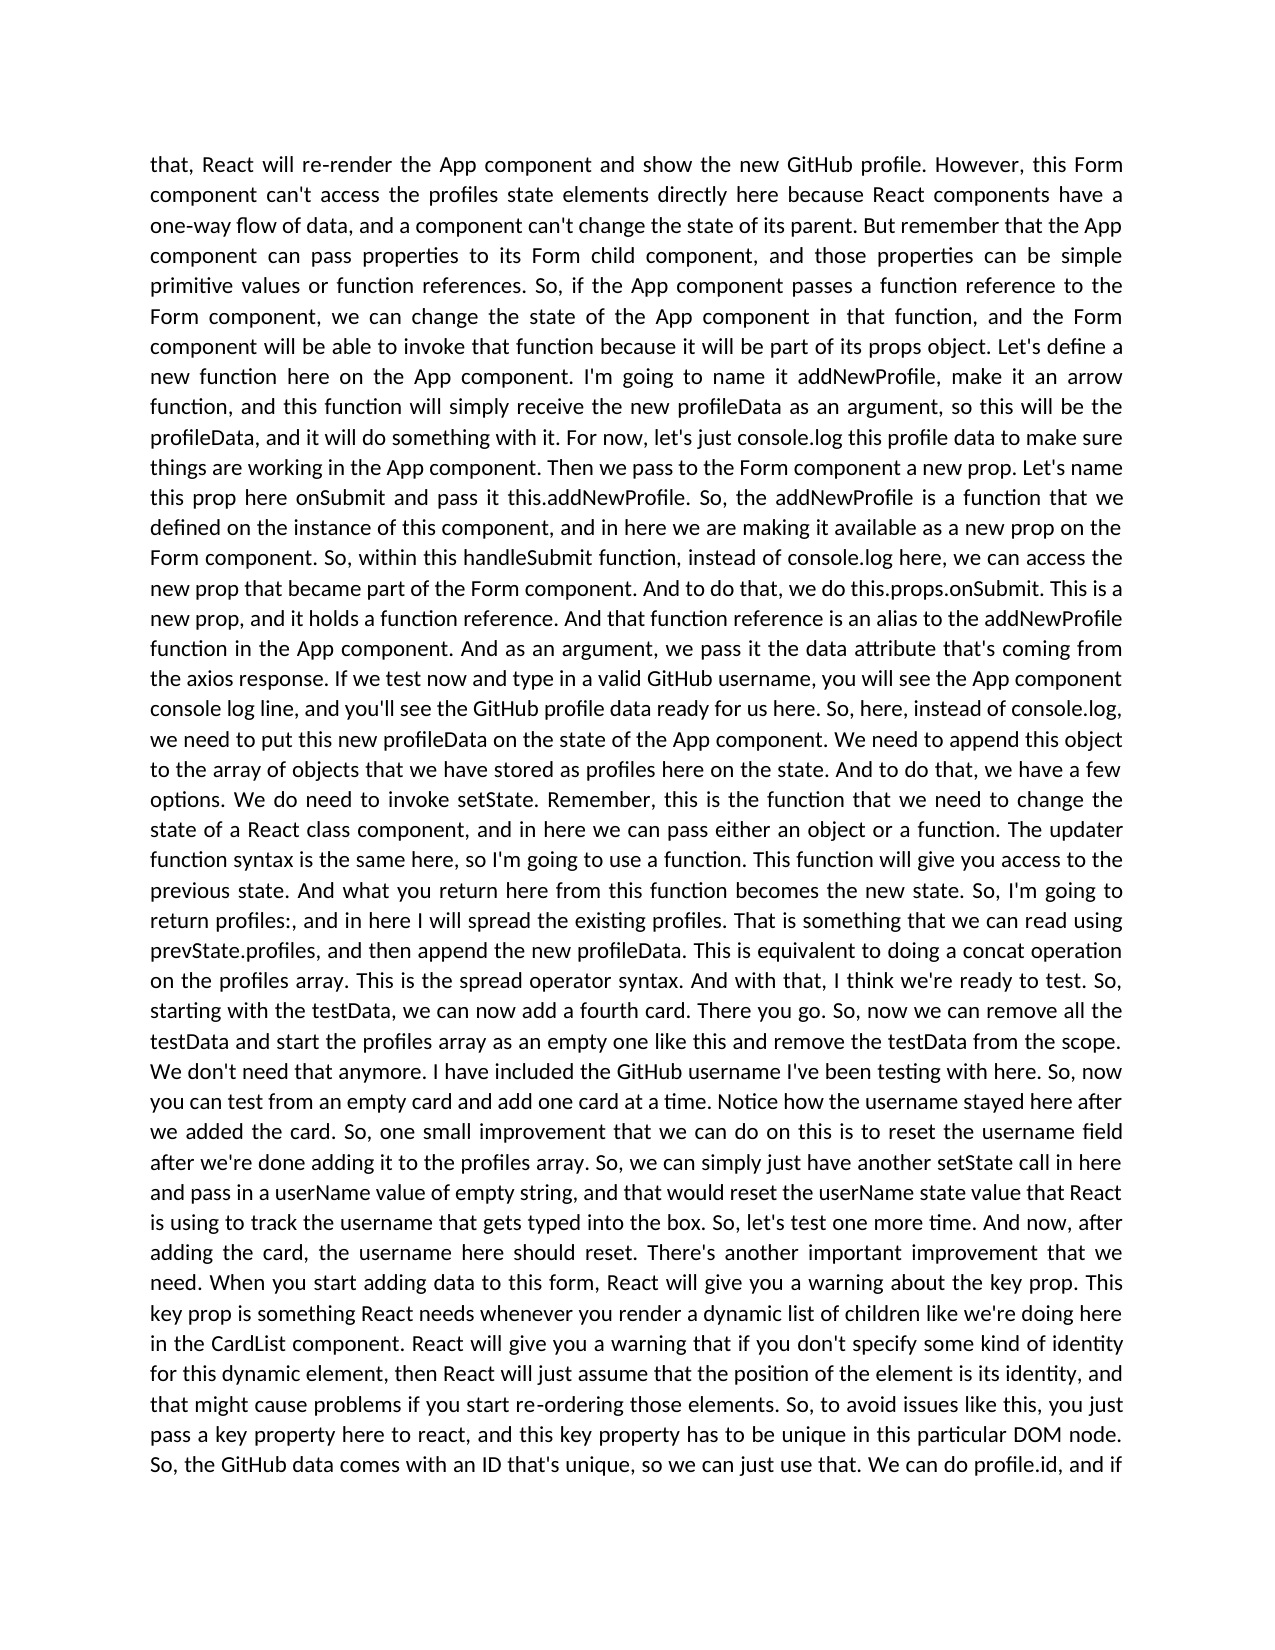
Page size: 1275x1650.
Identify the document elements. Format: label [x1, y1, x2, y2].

text [150, 150, 1125, 1478]
